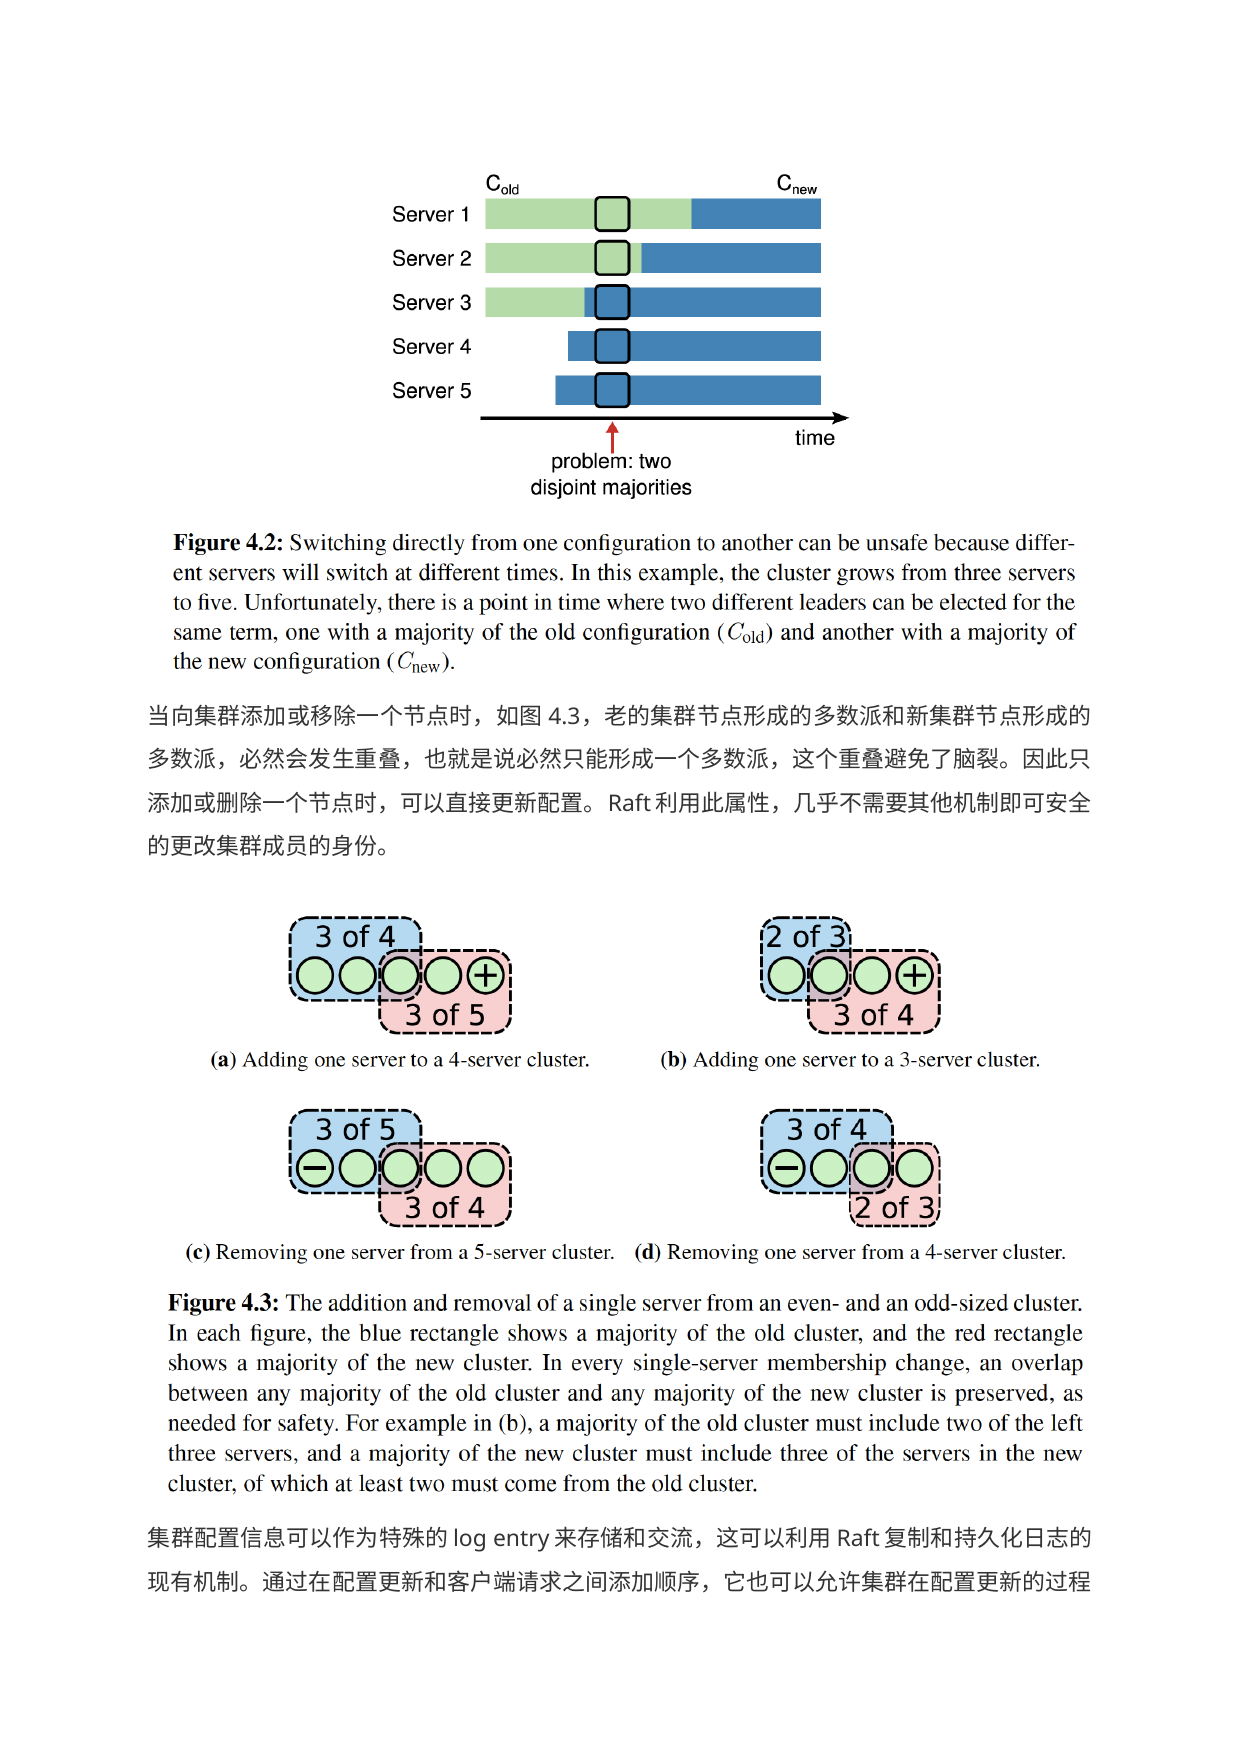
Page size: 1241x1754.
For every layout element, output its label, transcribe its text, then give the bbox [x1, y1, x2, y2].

picture [147, 877, 1093, 1506]
text 当向集群添加或移除一个节点时，如图4.3，老的集群节点形成的多数派和新集群节点形成的多数派，必然会发生重叠，也就是说必然只能形成一个多数派，这个重叠避免了脑裂。因此只添加或删除一个节点时，可以直接更新配置。Raft利用此属性，几乎不需要其他机制即可安全的更改集群成员的身份。 [148, 698, 1093, 861]
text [148, 1520, 1093, 1597]
picture [147, 145, 1093, 684]
